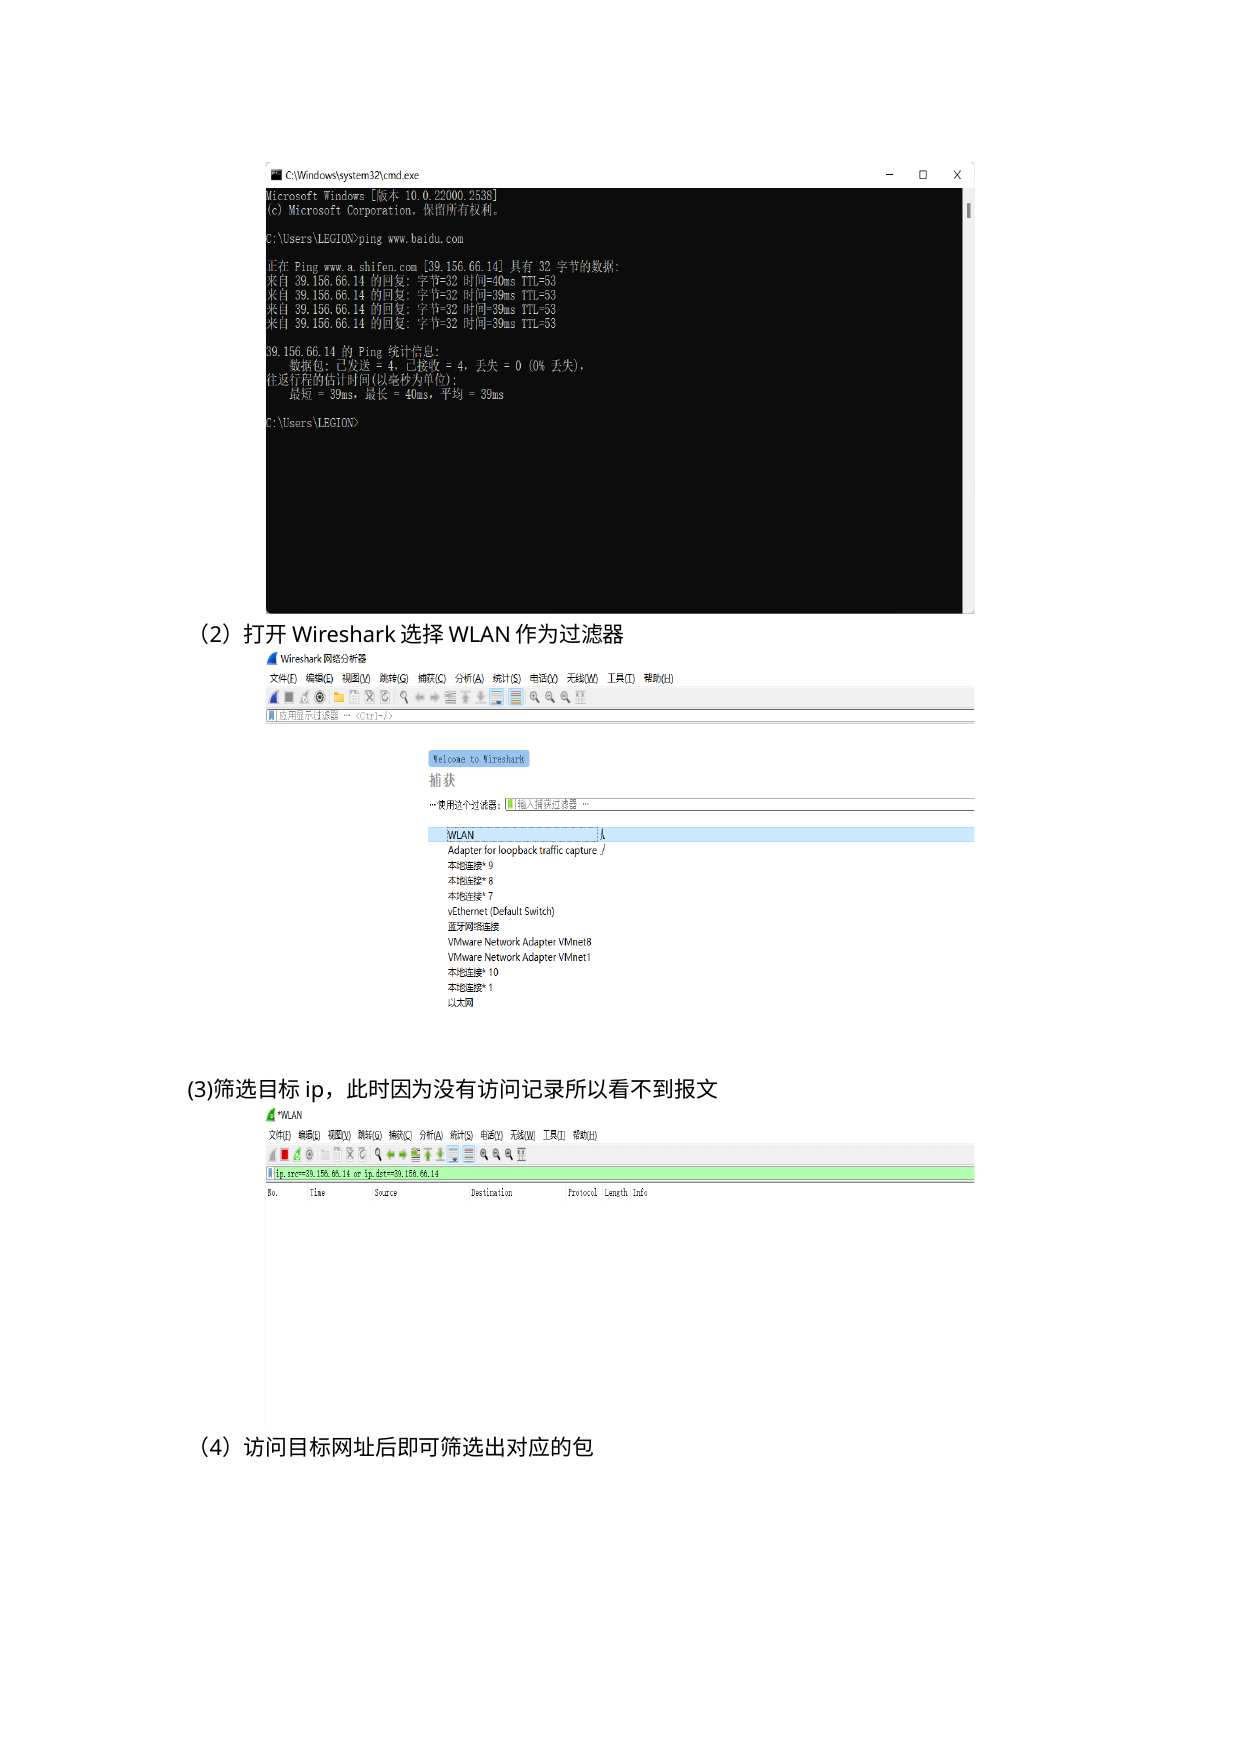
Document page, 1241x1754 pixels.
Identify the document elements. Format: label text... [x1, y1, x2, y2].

text (3)筛选目标ip，此时因为没有访问记录所以看不到报文 [187, 1072, 1053, 1104]
picture [265, 162, 975, 614]
picture [265, 649, 975, 1063]
text （2）打开Wireshark选择WLAN作为过滤器 [187, 617, 1053, 649]
picture [265, 1104, 975, 1428]
text （4）访问目标网址后即可筛选出对应的包 [187, 1429, 1053, 1462]
